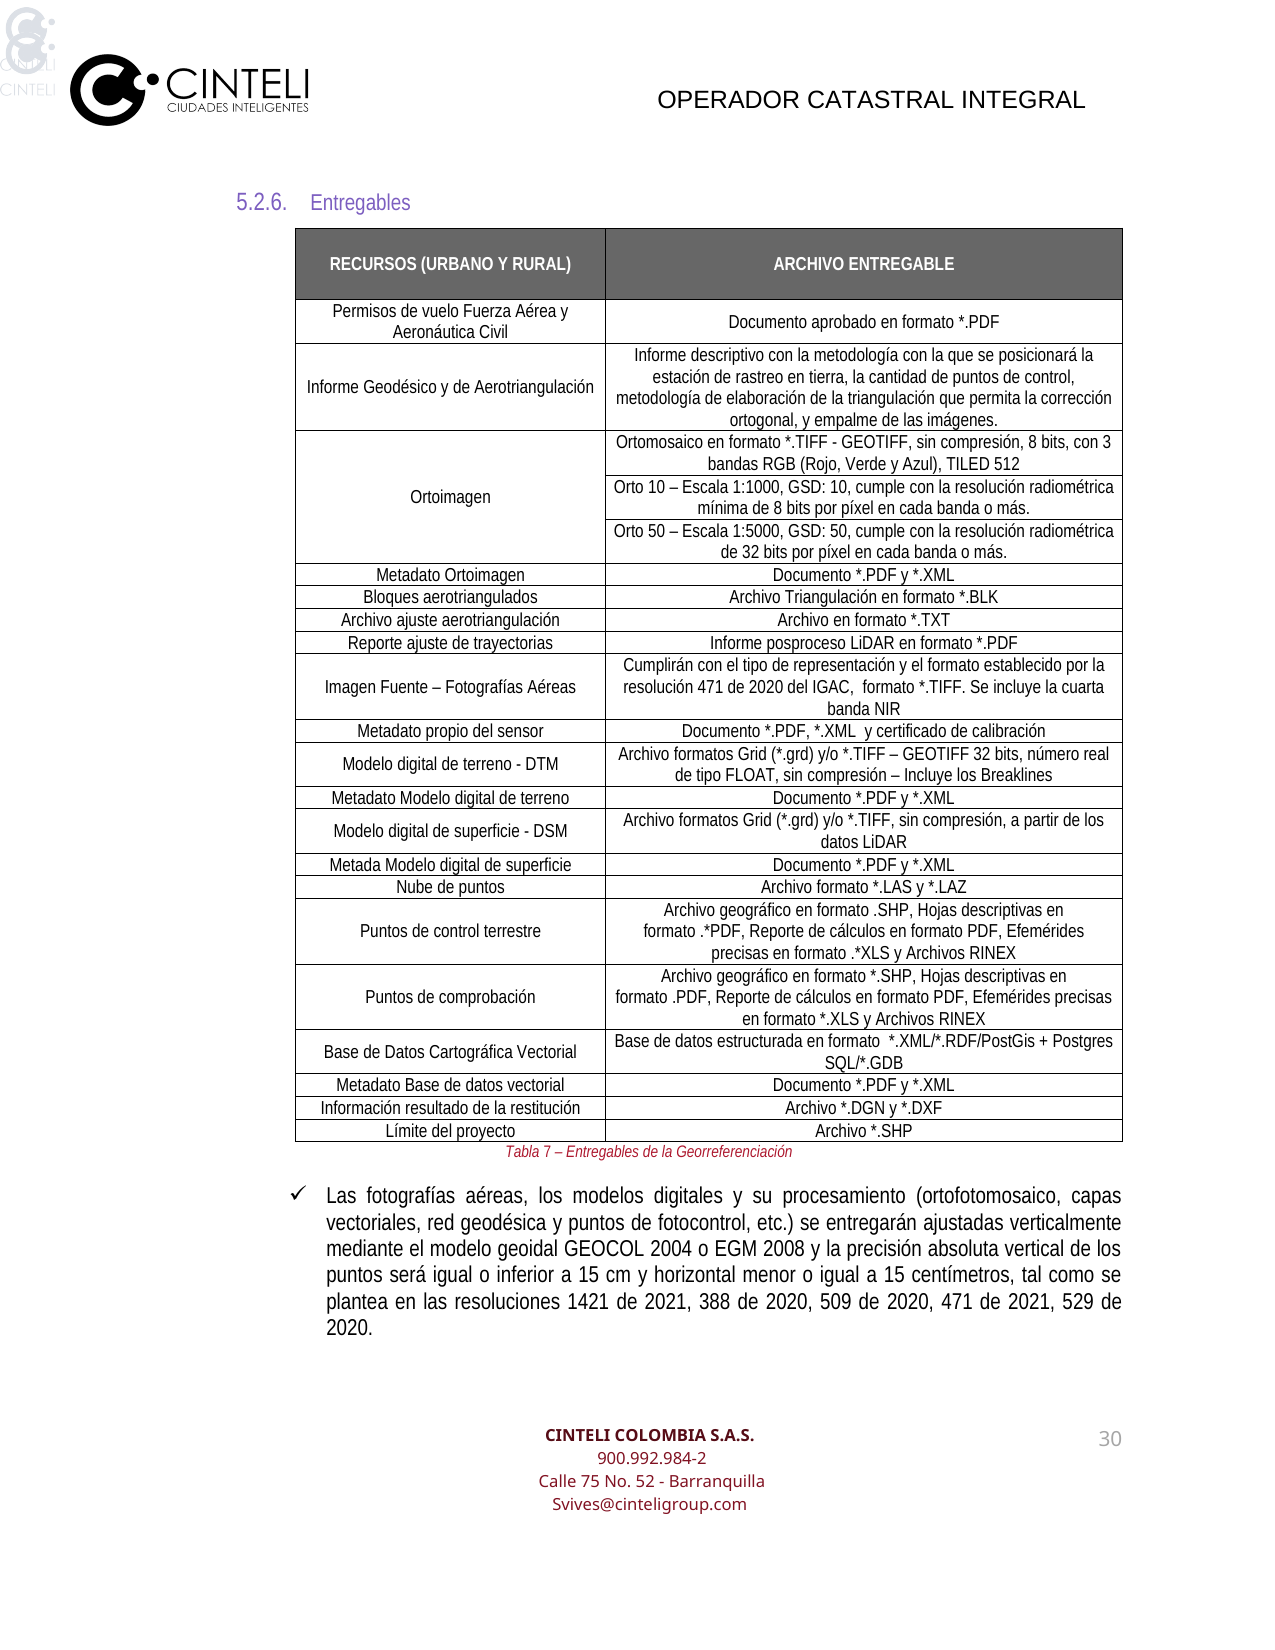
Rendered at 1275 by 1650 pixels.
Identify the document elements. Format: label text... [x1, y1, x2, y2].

table_cell Modelo digital de terreno - DTM [296, 743, 605, 786]
table_header RECURSOS (URBANO Y RURAL) [296, 229, 605, 299]
table_cell Base de datos estructurada en formato *.XML/*.RDF/PostGis + Postgres SQL/*.GDB [606, 1030, 1122, 1073]
table_cell Base de Datos Cartográfica Vectorial [296, 1030, 605, 1073]
table_cell Puntos de control terrestre [296, 899, 605, 963]
table_cell Archivo ajuste aerotriangulación [296, 609, 605, 631]
table_cell Permisos de vuelo Fuerza Aérea y Aeronáutica Civil [296, 300, 605, 343]
table_cell Metadato Ortoimagen [296, 564, 605, 585]
table_cell Ortoimagen [296, 431, 605, 563]
table_cell Documento *.PDF y *.XML [606, 787, 1122, 808]
table_cell Imagen Fuente – Fotografías Aéreas [296, 654, 605, 719]
table_cell Puntos de comprobación [296, 965, 605, 1029]
table_cell Archivo formatos Grid (*.grd) y/o *.TIFF, sin compresión, a partir de los datos LiDAR [606, 809, 1122, 852]
table_cell Archivo Triangulación en formato *.BLK [606, 586, 1122, 608]
table_cell Documento *.PDF, *.XML y certificado de calibración [606, 720, 1122, 742]
table_cell Ortomosaico en formato *.TIFF - GEOTIFF, sin compresión, 8 bits, con 3 bandas RGB (Rojo, Verde y Azul), TILED 512 [606, 431, 1122, 474]
table_cell Documento aprobado en formato *.PDF [606, 300, 1122, 343]
subtitle Entregables [236, 186, 1122, 215]
table_cell Modelo digital de superficie - DSM [296, 809, 605, 852]
table_header ARCHIVO ENTREGABLE [606, 229, 1122, 299]
table_cell Archivo formatos Grid (*.grd) y/o *.TIFF – GEOTIFF 32 bits, número real de tipo FLOAT, sin compresión – Incluye los Breaklines [606, 743, 1122, 786]
table_cell Informe descriptivo con la metodología con la que se posicionará la estación de rastreo en tierra, la cantidad de puntos de control, metodología de elaboración de la triangulación que permita la corrección ortogonal, y empalme de las imágenes. [606, 344, 1122, 430]
picture [63, 47, 310, 131]
table_cell Información resultado de la restitución [296, 1097, 605, 1118]
table_cell Documento *.PDF y *.XML [606, 564, 1122, 585]
list Las fotografías aéreas, los modelos digitales y su procesamiento (ortofotomosaico, capas vectoriales, red geodésica y puntos de fotocontrol, etc.) se entregarán ajustadas verticalmente mediante el modelo geoidal GEOCOL 2004 o EGM 2008 y la precisión absoluta vertical de los puntos será igual o inferior a 15 cm y horizontal menor o igual a 15 centímetros, tal como se plantea en las resoluciones 1421 de 2021, 388 de 2020, 509 de 2020, 471 de 2021, 529 de 2020. [288, 1182, 1122, 1340]
table_cell Metadato Modelo digital de terreno [296, 787, 605, 808]
table_cell Nube de puntos [296, 876, 605, 898]
table_cell Metadato Base de datos vectorial [296, 1074, 605, 1096]
table_cell Archivo *.SHP [606, 1120, 1122, 1141]
table_cell Bloques aerotriangulados [296, 586, 605, 608]
table_cell Metada Modelo digital de superficie [296, 854, 605, 875]
table_cell Cumplirán con el tipo de representación y el formato establecido por la resolución 471 de 2020 del IGAC, formato *.TIFF. Se incluye la cuarta banda NIR [606, 654, 1122, 719]
table_cell Archivo *.DGN y *.DXF [606, 1097, 1122, 1118]
table_cell Documento *.PDF y *.XML [606, 854, 1122, 875]
table_cell Orto 50 – Escala 1:5000, GSD: 50, cumple con la resolución radiométrica de 32 bits por píxel en cada banda o más. [606, 520, 1122, 563]
table_cell Límite del proyecto [296, 1120, 605, 1141]
table_cell Archivo formato *.LAS y *.LAZ [606, 876, 1122, 898]
table_cell Orto 10 – Escala 1:1000, GSD: 10, cumple con la resolución radiométrica mínima de 8 bits por píxel en cada banda o más. [606, 476, 1122, 519]
table_cell Documento *.PDF y *.XML [606, 1074, 1122, 1096]
table_cell Informe posproceso LiDAR en formato *.PDF [606, 632, 1122, 653]
table_cell Informe Geodésico y de Aerotriangulación [296, 344, 605, 430]
table_cell Reporte ajuste de trayectorias [296, 632, 605, 653]
table_cell Metadato propio del sensor [296, 720, 605, 742]
table_cell Archivo en formato *.TXT [606, 609, 1122, 631]
table_cell Archivo geográfico en formato .SHP, Hojas descriptivas en formato .*PDF, Reporte de cálculos en formato PDF, Efemérides precisas en formato .*XLS y Archivos RINEX [606, 899, 1122, 963]
table_cell Archivo geográfico en formato *.SHP, Hojas descriptivas en formato .PDF, Reporte de cálculos en formato PDF, Efemérides precisas en formato *.XLS y Archivos RINEX [606, 965, 1122, 1029]
